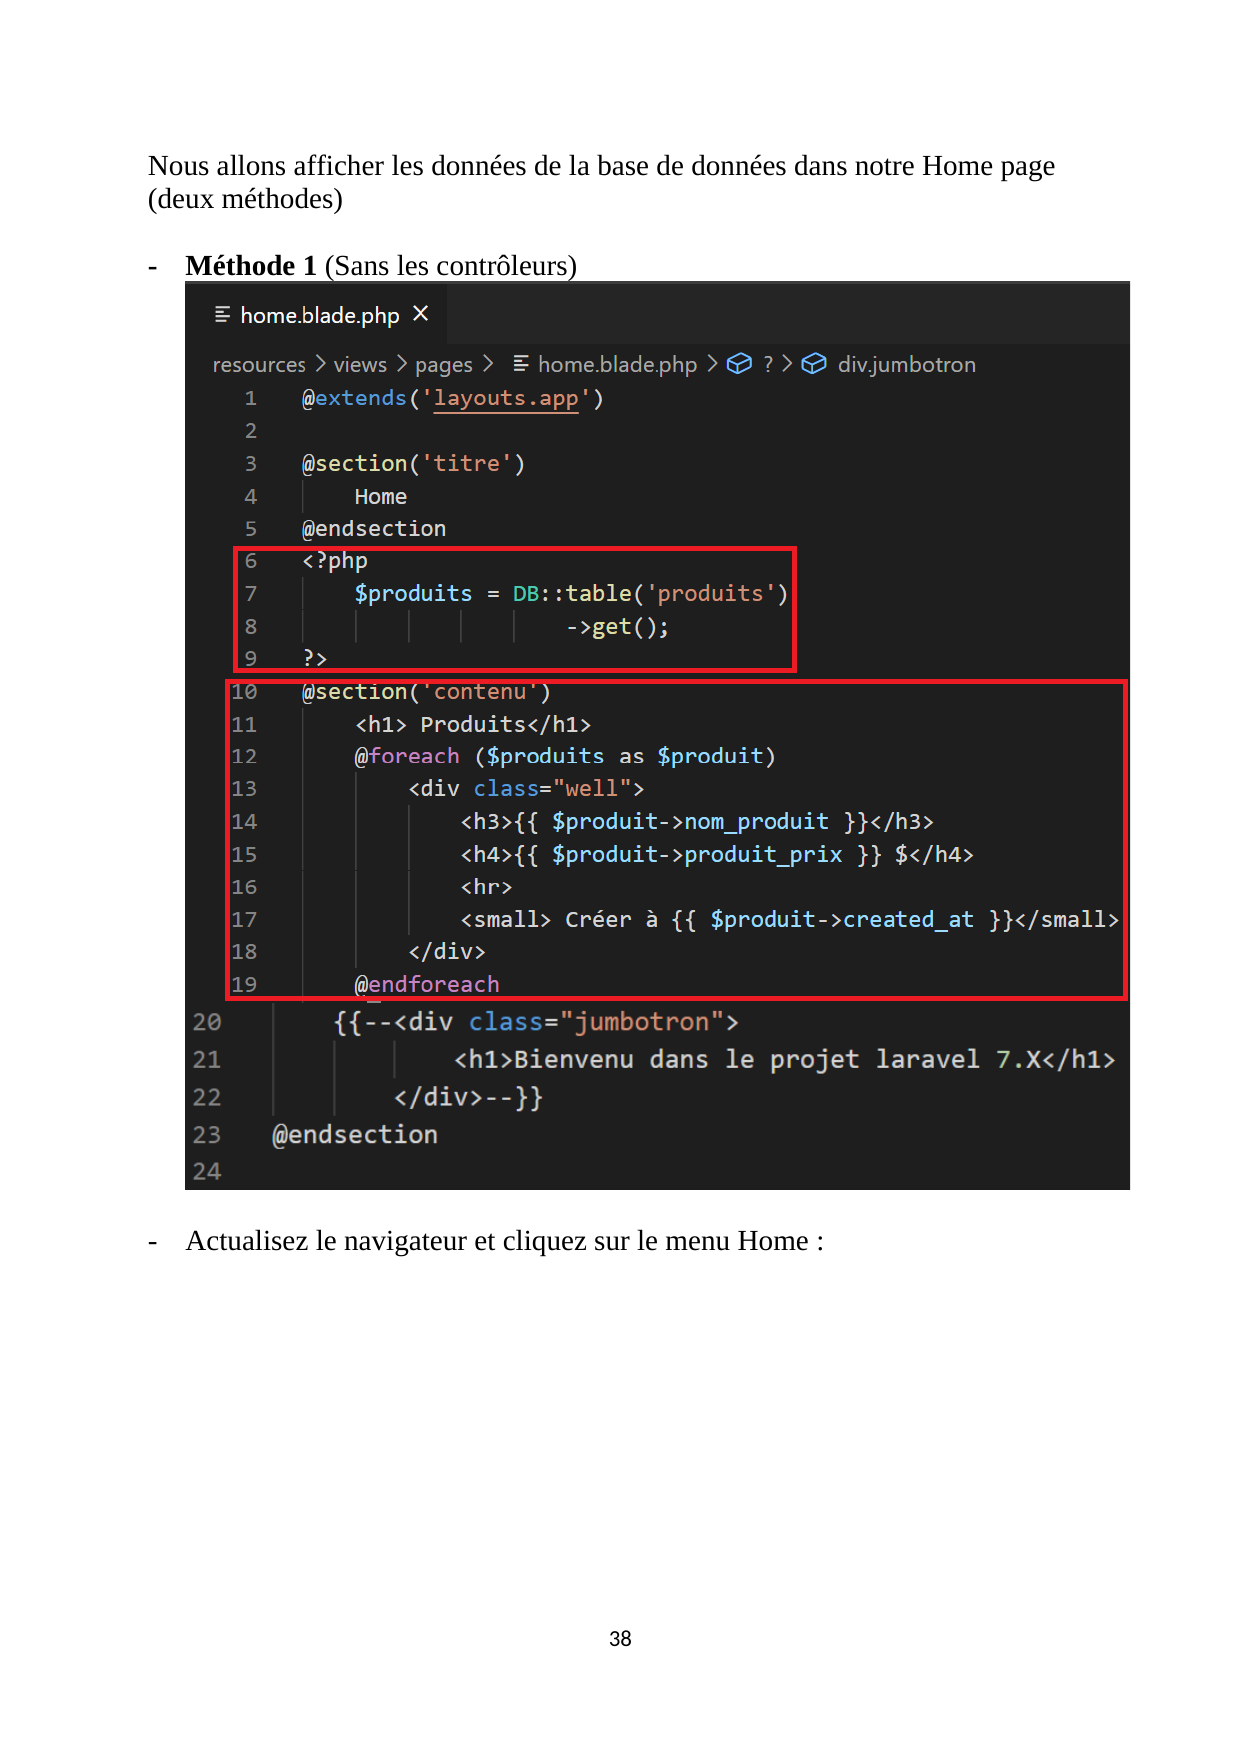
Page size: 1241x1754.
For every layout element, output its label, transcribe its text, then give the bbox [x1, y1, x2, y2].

list Méthode 1 (Sans les contrôleurs) [148, 248, 1093, 282]
text Nous allons afficher les données de la base de données dans notre Home page (deux méthodes) [148, 148, 1093, 215]
list Actualisez le navigateur et cliquez sur le menu Home : [148, 1223, 1093, 1257]
picture [185, 281, 1130, 1190]
